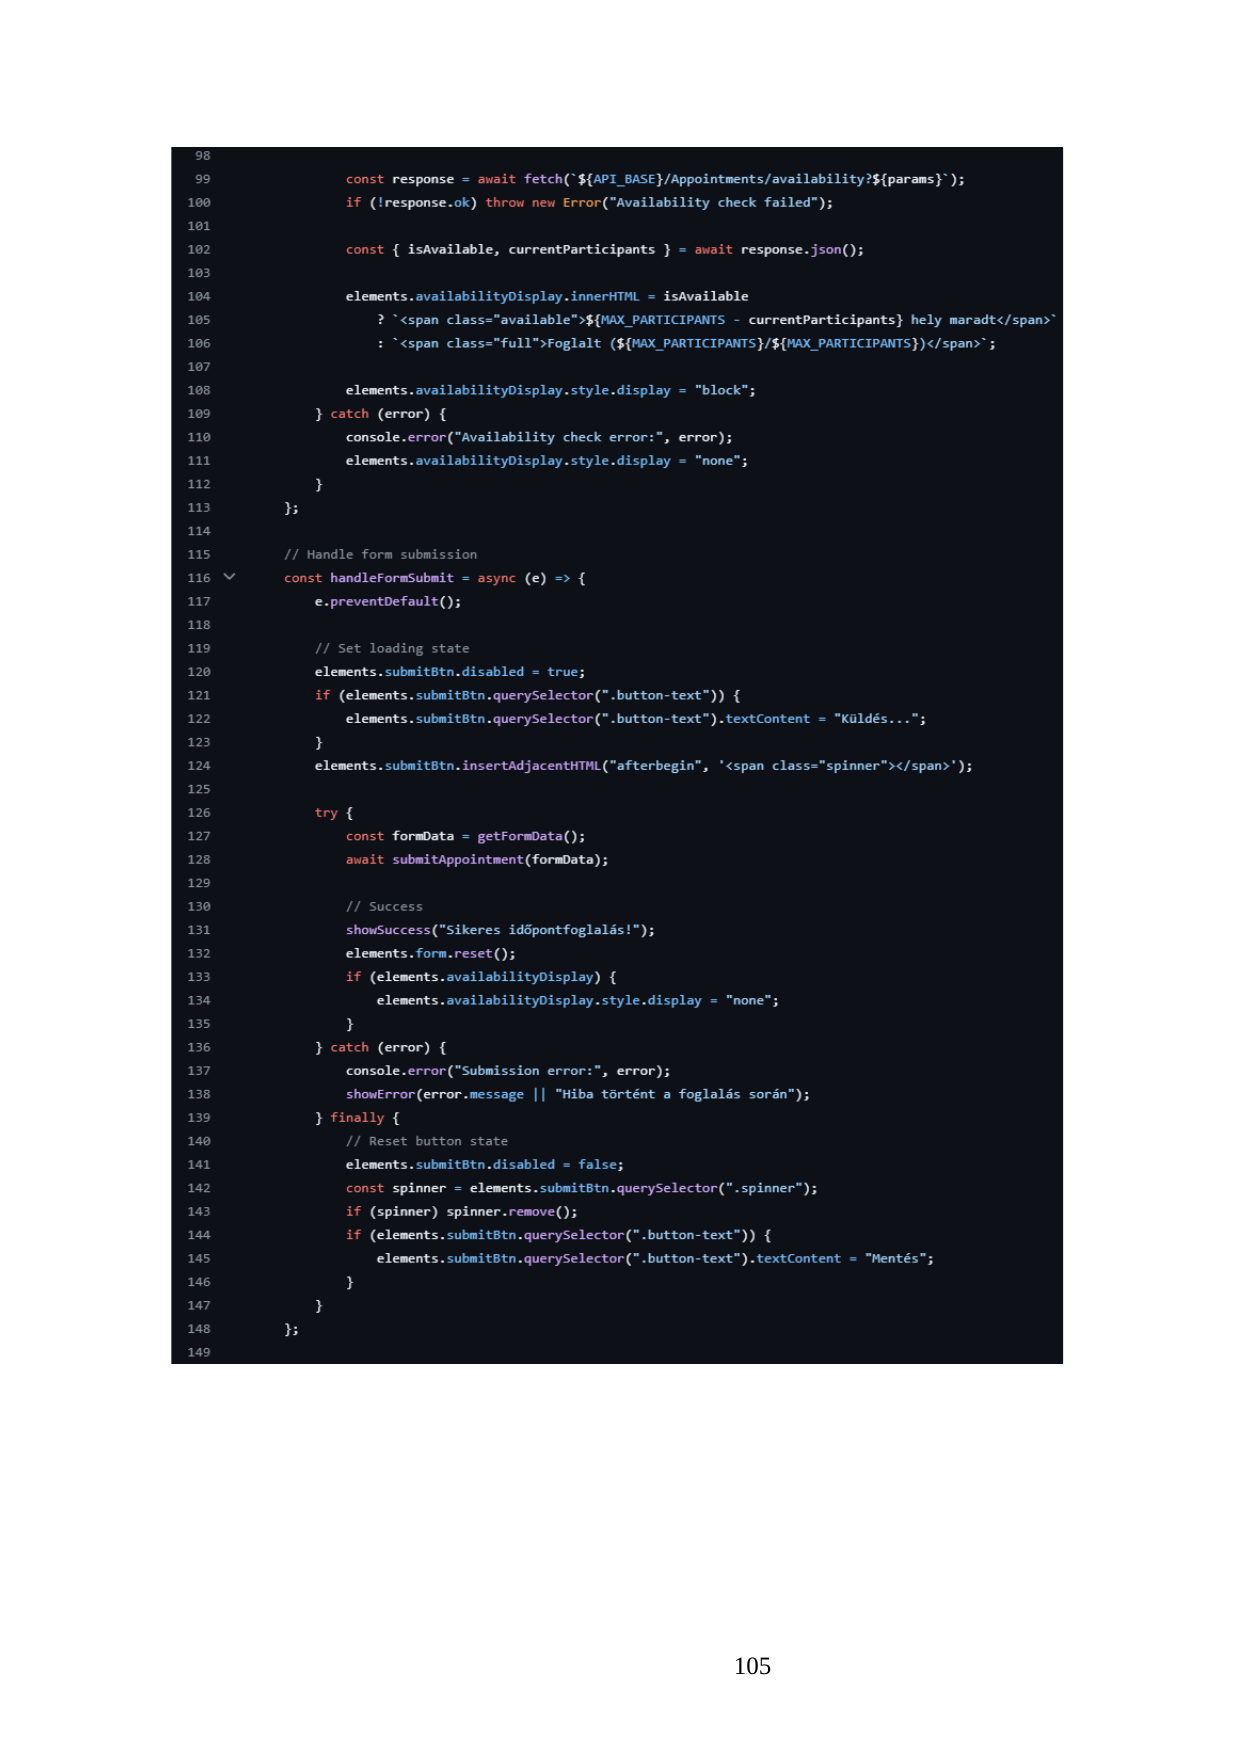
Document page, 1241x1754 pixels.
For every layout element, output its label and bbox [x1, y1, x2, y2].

picture [171, 147, 1064, 1364]
